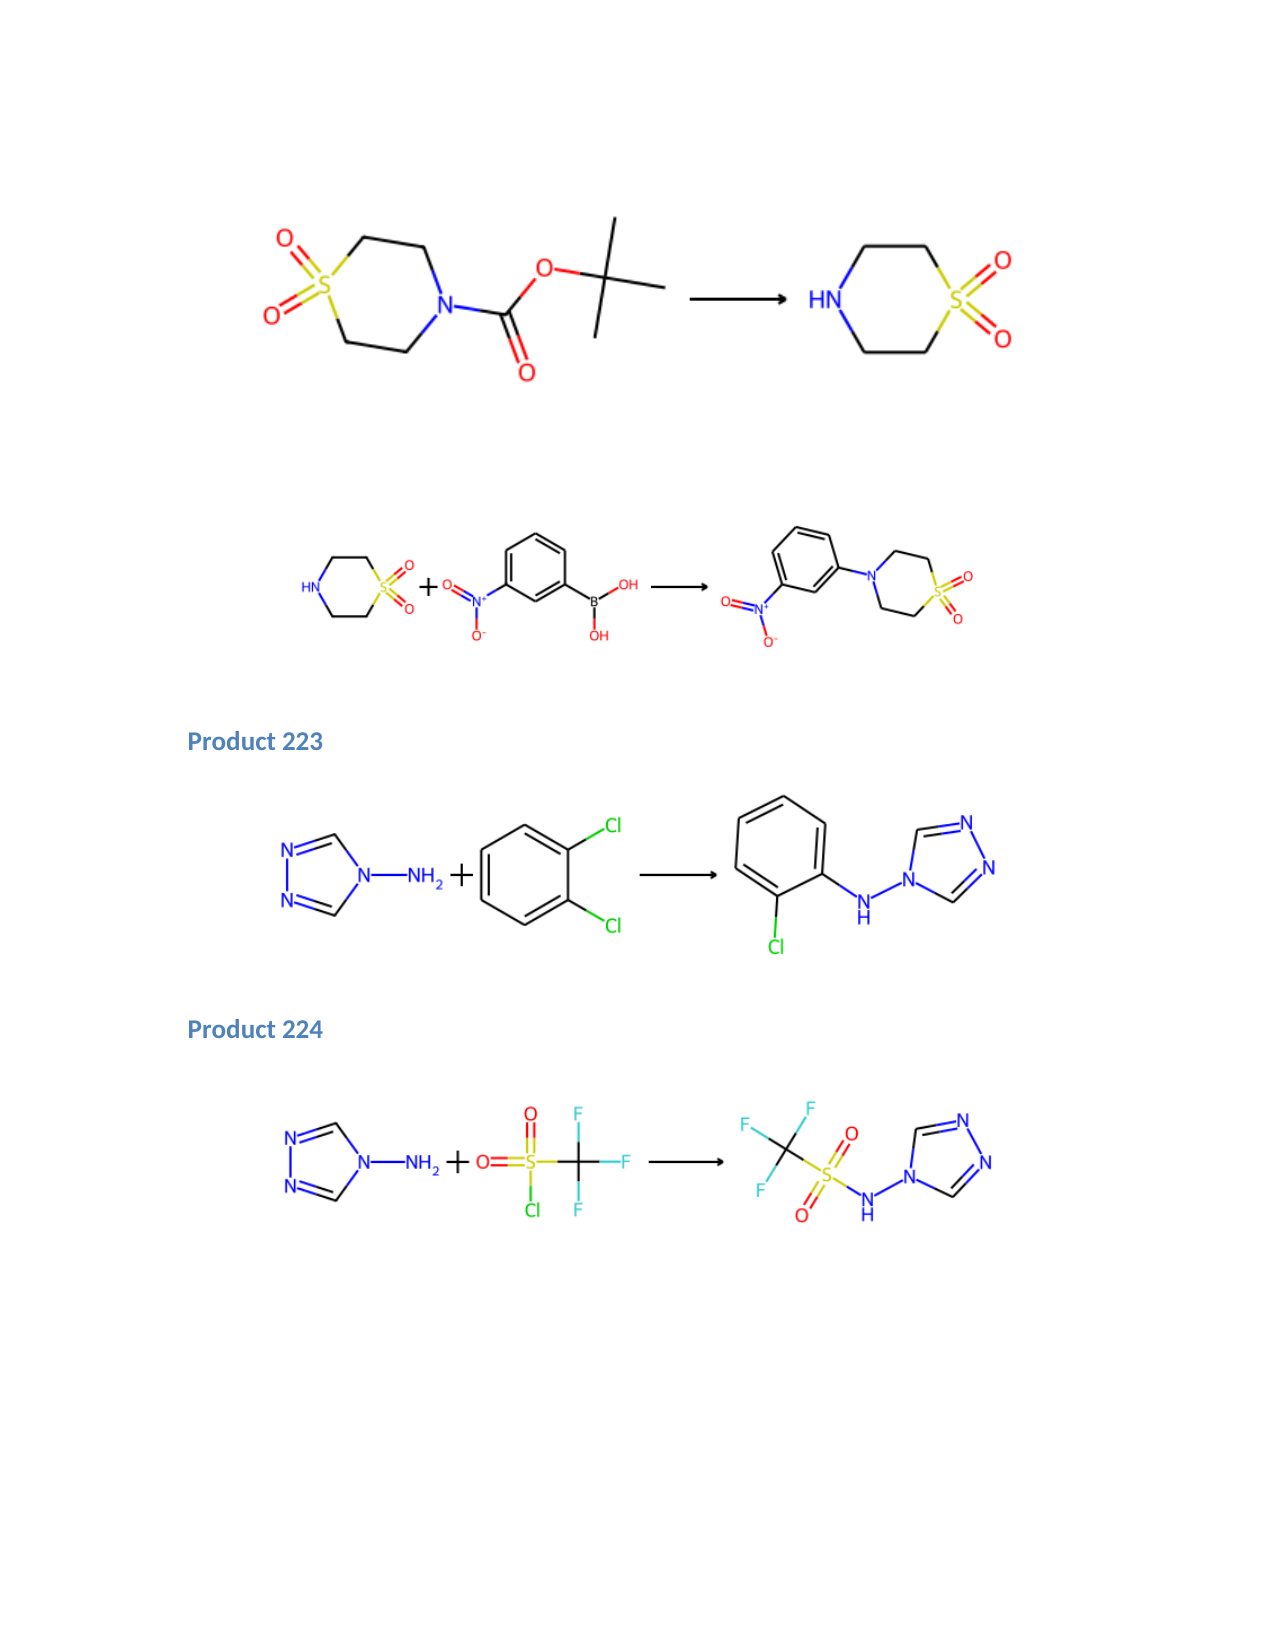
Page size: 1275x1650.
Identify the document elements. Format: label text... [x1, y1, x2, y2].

picture [187, 150, 1088, 450]
subtitle Product 224 [187, 1012, 1087, 1045]
picture [187, 474, 1088, 700]
picture [187, 1050, 1088, 1275]
subtitle Product 223 [187, 724, 1087, 757]
picture [187, 762, 1088, 988]
